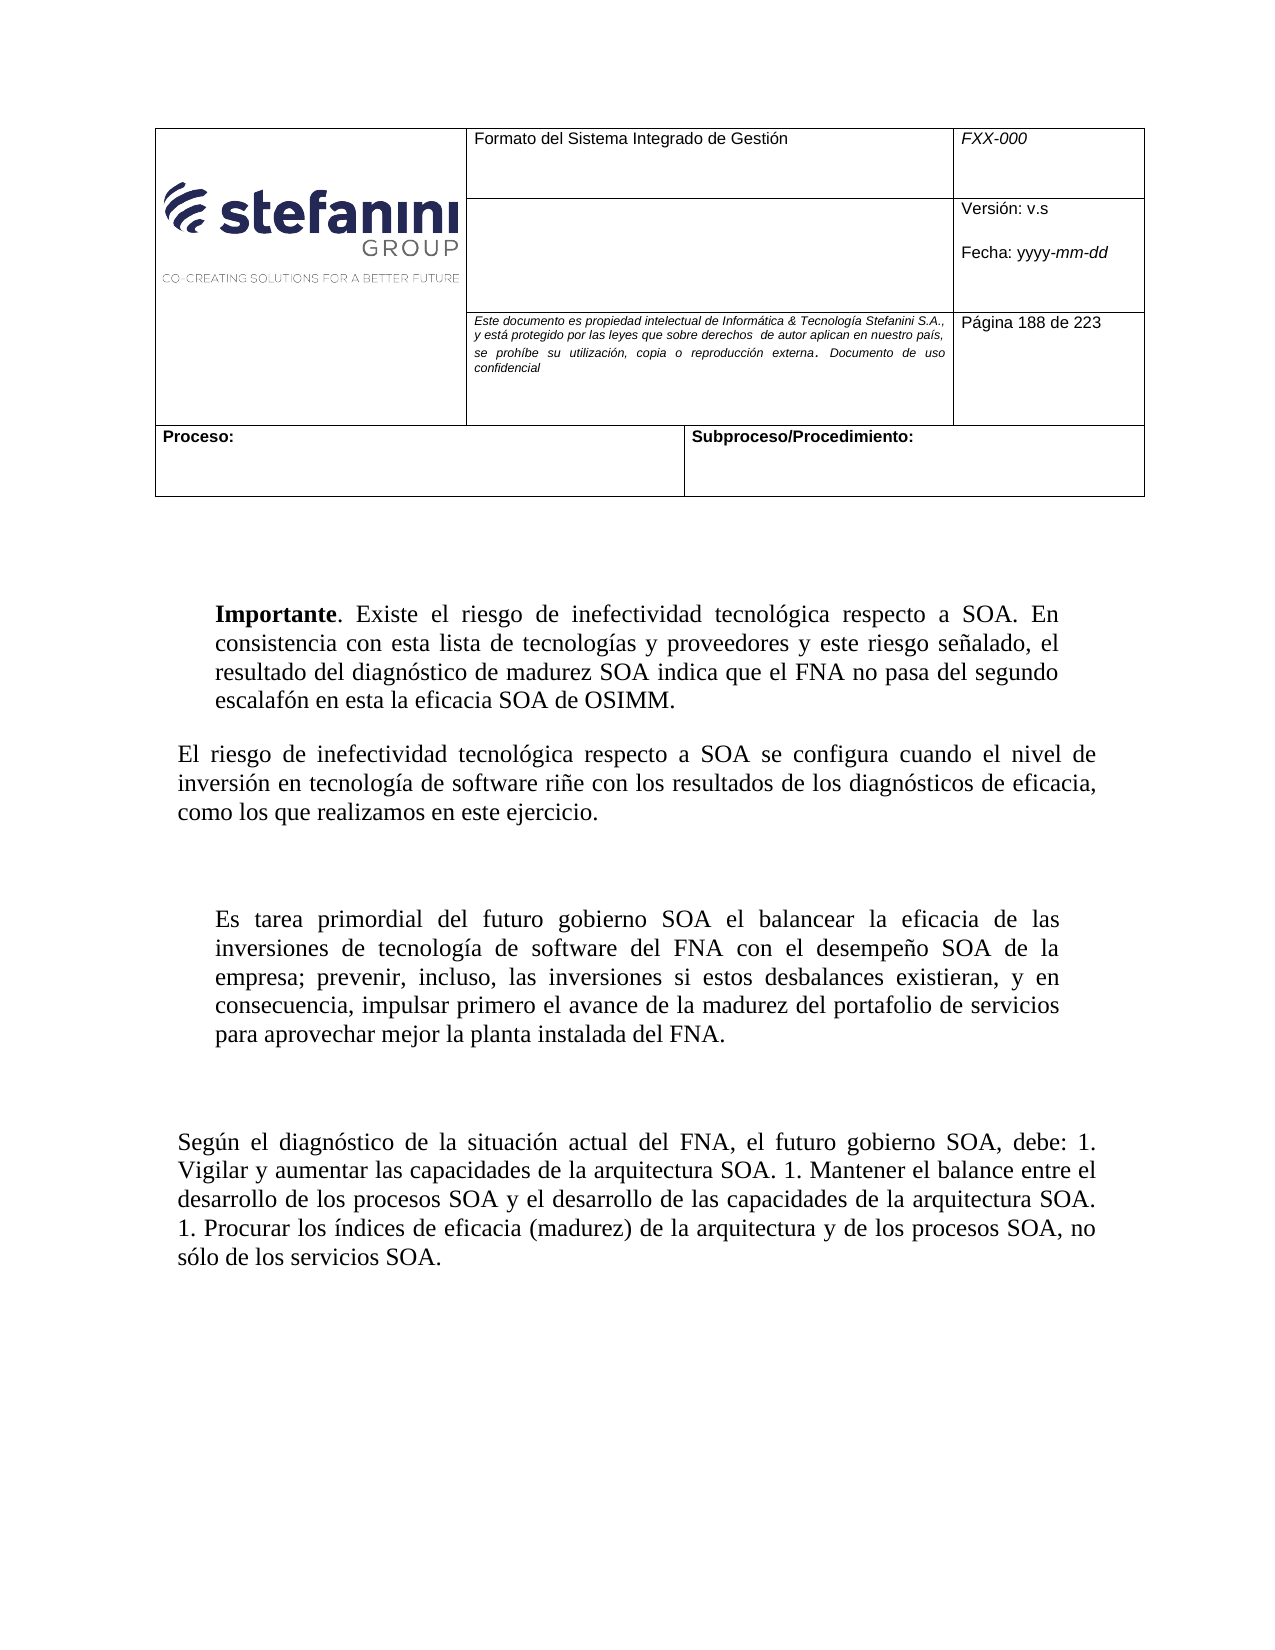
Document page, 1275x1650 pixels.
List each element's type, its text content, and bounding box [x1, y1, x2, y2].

picture [162, 182, 460, 286]
text Importante. Existe el riesgo de inefectividad tecnológica respecto a SOA. En consistencia con esta lista de tecnologías y proveedores y este riesgo señalado, el resultado del diagnóstico de madurez SOA indica que el FNA no pasa del segundo escalafón en esta la eficacia SOA de OSIMM. [215, 599, 1060, 714]
text Según el diagnóstico de la situación actual del FNA, el futuro gobierno SOA, debe: 1. Vigilar y aumentar las capacidades de la arquitectura SOA. 1. Mantener el balance entre el desarrollo de los procesos SOA y el desarrollo de las capacidades de la arquitectura SOA. 1. Procurar los índices de eficacia (madurez) de la arquitectura y de los procesos SOA, no sólo de los servicios SOA. [177, 1127, 1098, 1271]
text El riesgo de inefectividad tecnológica respecto a SOA se configura cuando el nivel de inversión en tecnología de software riñe con los resultados de los diagnósticos de eficacia, como los que realizamos en este ejercicio. [177, 739, 1098, 826]
text Es tarea primordial del futuro gobierno SOA el balancear la eficacia de las inversiones de tecnología de software del FNA con el desempeño SOA de la empresa; prevenir, incluso, las inversiones si estos desbalances existieran, y en consecuencia, impulsar primero el avance de la madurez del portafolio de servicios para aprovechar mejor la planta instalada del FNA. [215, 904, 1060, 1048]
